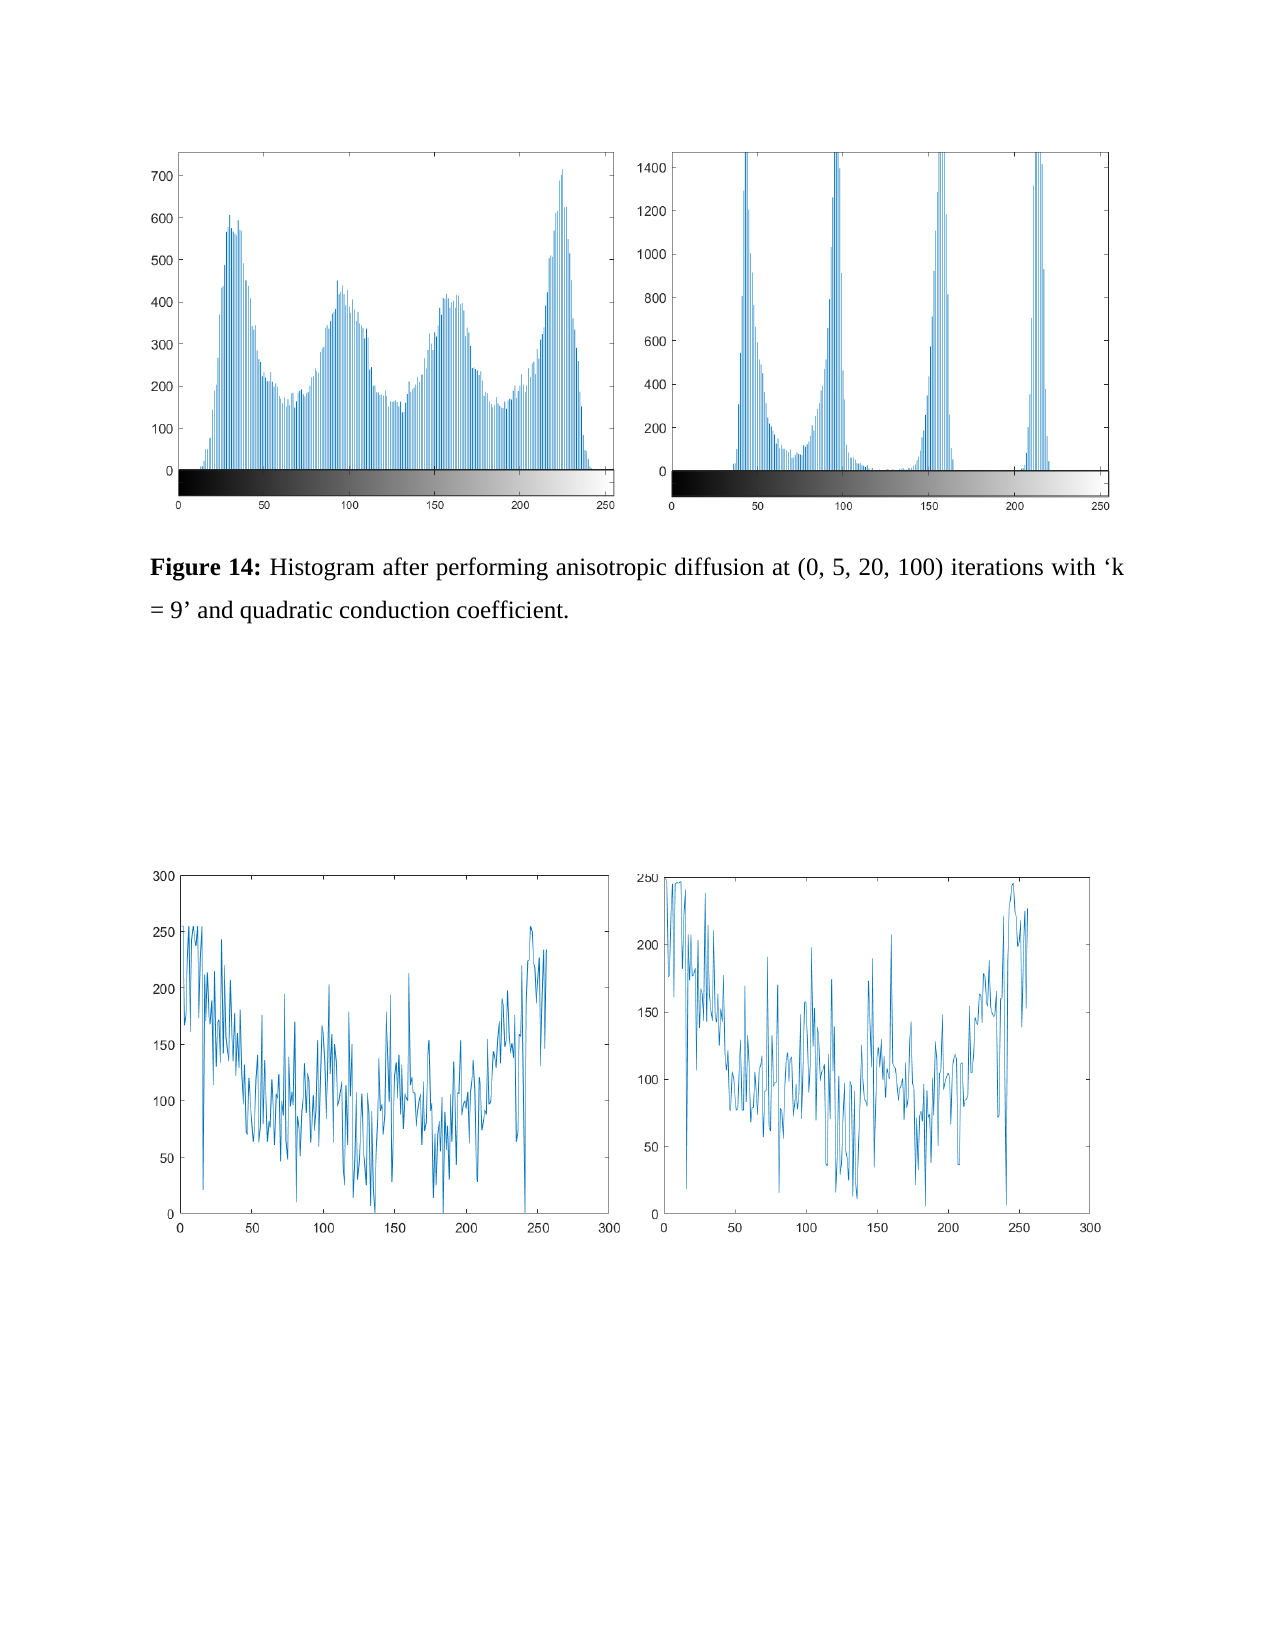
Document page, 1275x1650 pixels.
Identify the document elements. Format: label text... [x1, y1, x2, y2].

picture [150, 150, 617, 513]
text Figure 14: Histogram after performing anisotropic diffusion at (0, 5, 20, 100) iterations with ‘k = 9’ and quadratic conduction coefficient. [150, 552, 1125, 624]
picture [635, 874, 1102, 1235]
picture [635, 150, 1112, 513]
picture [150, 867, 623, 1235]
